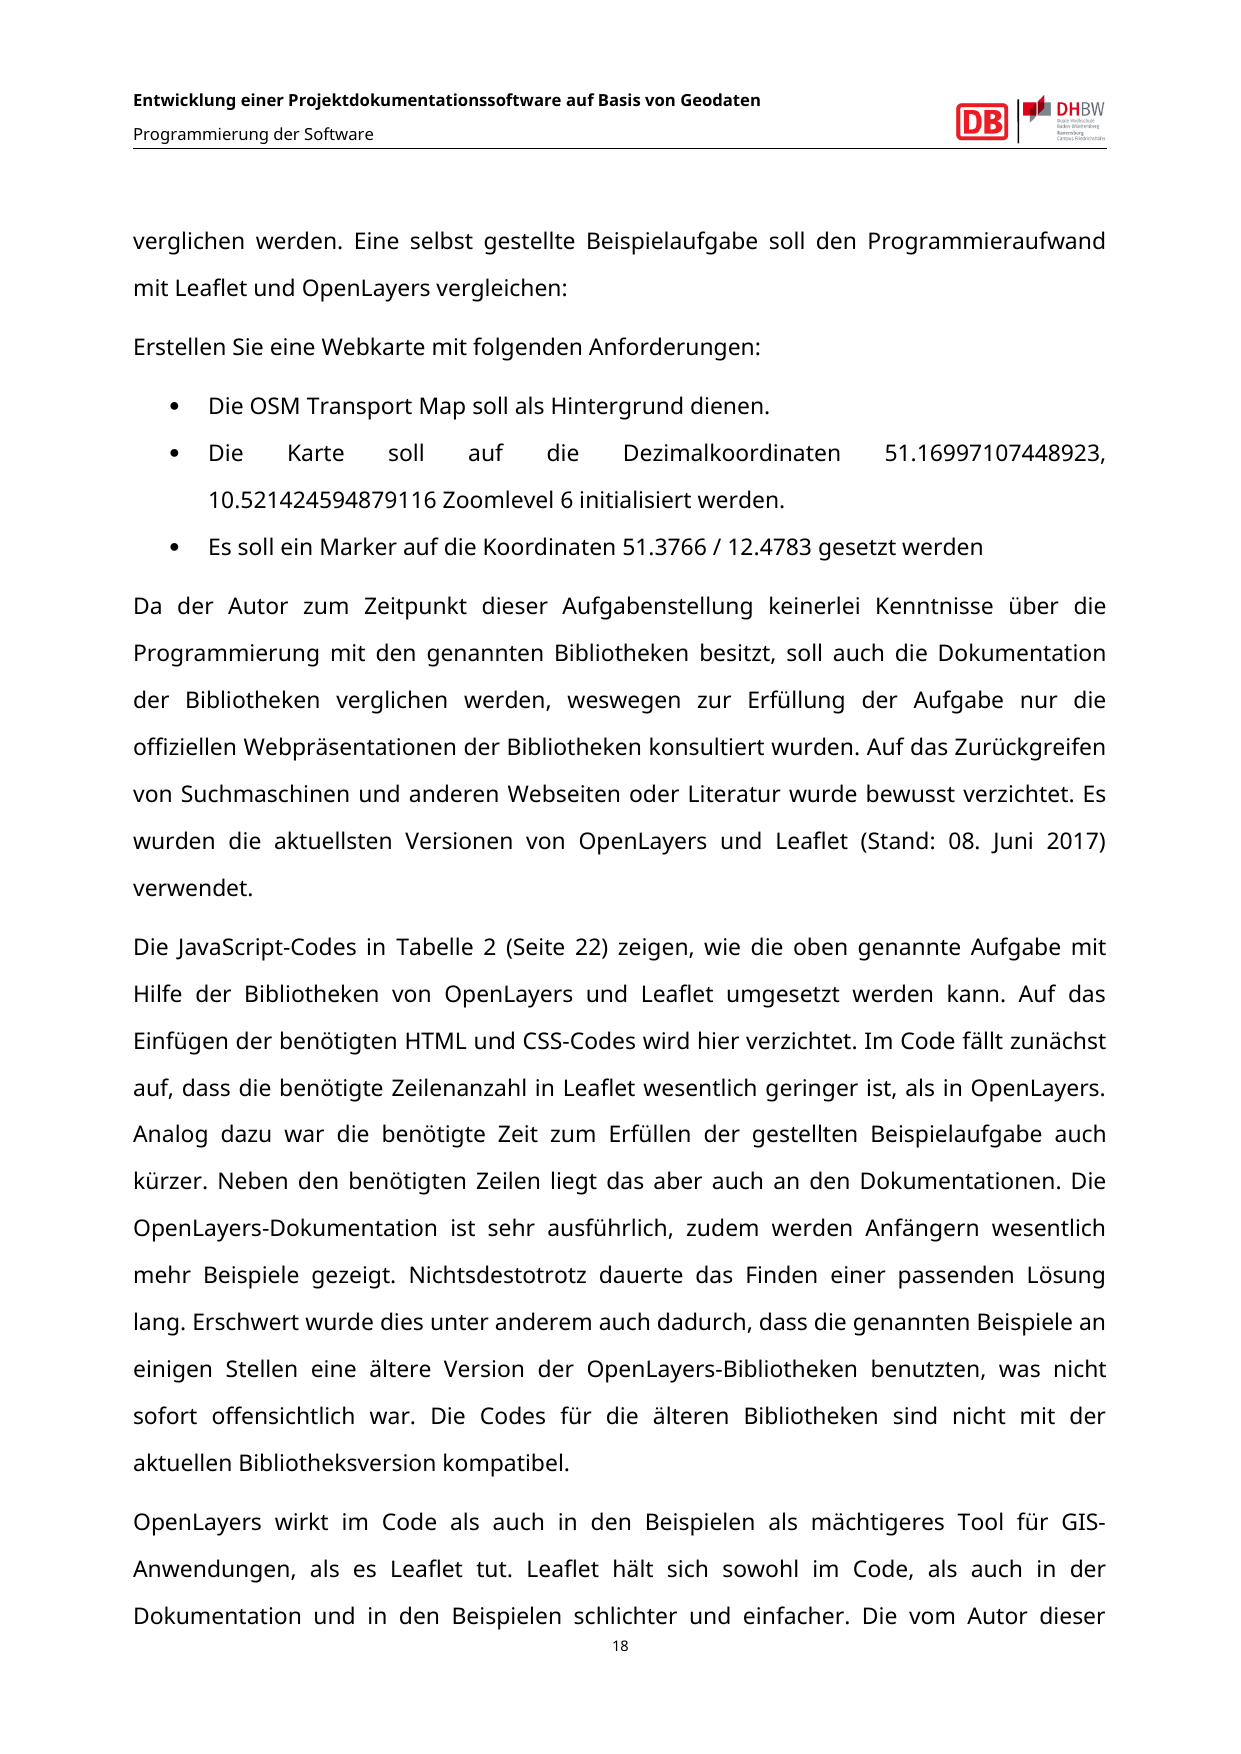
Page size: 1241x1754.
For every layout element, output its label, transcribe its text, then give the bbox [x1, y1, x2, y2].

list Es soll ein Marker auf die Koordinaten 51.3766 / 12.4783 gesetzt werden [170, 531, 1107, 562]
text Die JavaScript-Codes in Tabelle 2 (Seite 18) zeigen, wie die oben genannte Aufgabe mit Hilfe der Bibliotheken von OpenLayers und Leaflet umgesetzt werden kann. Auf das Einfügen der benötigten HTML und CSS-Codes wird hier verzichtet. Im Code fällt zunächst auf, dass die benötigte Zeilenanzahl in Leaflet wesentlich geringer ist, als in OpenLayers. Analog dazu war die benötigte Zeit zum Erfüllen der gestellten Beispielaufgabe auch kürzer. Neben den benötigten Zeilen liegt das aber auch an den Dokumentationen. Die OpenLayers-Dokumentation ist sehr ausführlich, zudem werden Anfängern wesentlich mehr Beispiele gezeigt. Nichtsdestotrotz dauerte das Finden einer passenden Lösung lang. Erschwert wurde dies unter anderem auch dadurch, dass die genannten Beispiele an einigen Stellen eine ältere Version der OpenLayers-Bibliotheken benutzten, was nicht sofort offensichtlich war. Die Codes für die älteren Bibliotheken sind nicht mit der aktuellen Bibliotheksversion kompatibel. [133, 931, 1107, 1478]
list Die OSM Transport Map soll als Hintergrund dienen. [170, 390, 1107, 422]
text Da der Autor zum Zeitpunkt dieser Aufgabenstellung keinerlei Kenntnisse über die Programmierung mit den genannten Bibliotheken besitzt, soll auch die Dokumentation der Bibliotheken verglichen werden, weswegen zur Erfüllung der Aufgabe nur die offiziellen Webpräsentationen der Bibliotheken konsultiert wurden. Auf das Zurückgreifen von Suchmaschinen und anderen Webseiten oder Literatur wurde bewusst verzichtet. Es wurden die aktuellsten Versionen von OpenLayers und Leaflet (Stand: 08. Juni 2017) verwendet. [133, 590, 1107, 903]
text Erstellen Sie eine Webkarte mit folgenden Anforderungen: [133, 331, 1107, 362]
picture [956, 103, 1009, 141]
picture [1023, 95, 1106, 141]
list Die Karte soll auf die Dezimalkoordinaten 51.16997107448923, 10.521424594879116 Zoomlevel 6 initialisiert werden. [170, 437, 1107, 515]
